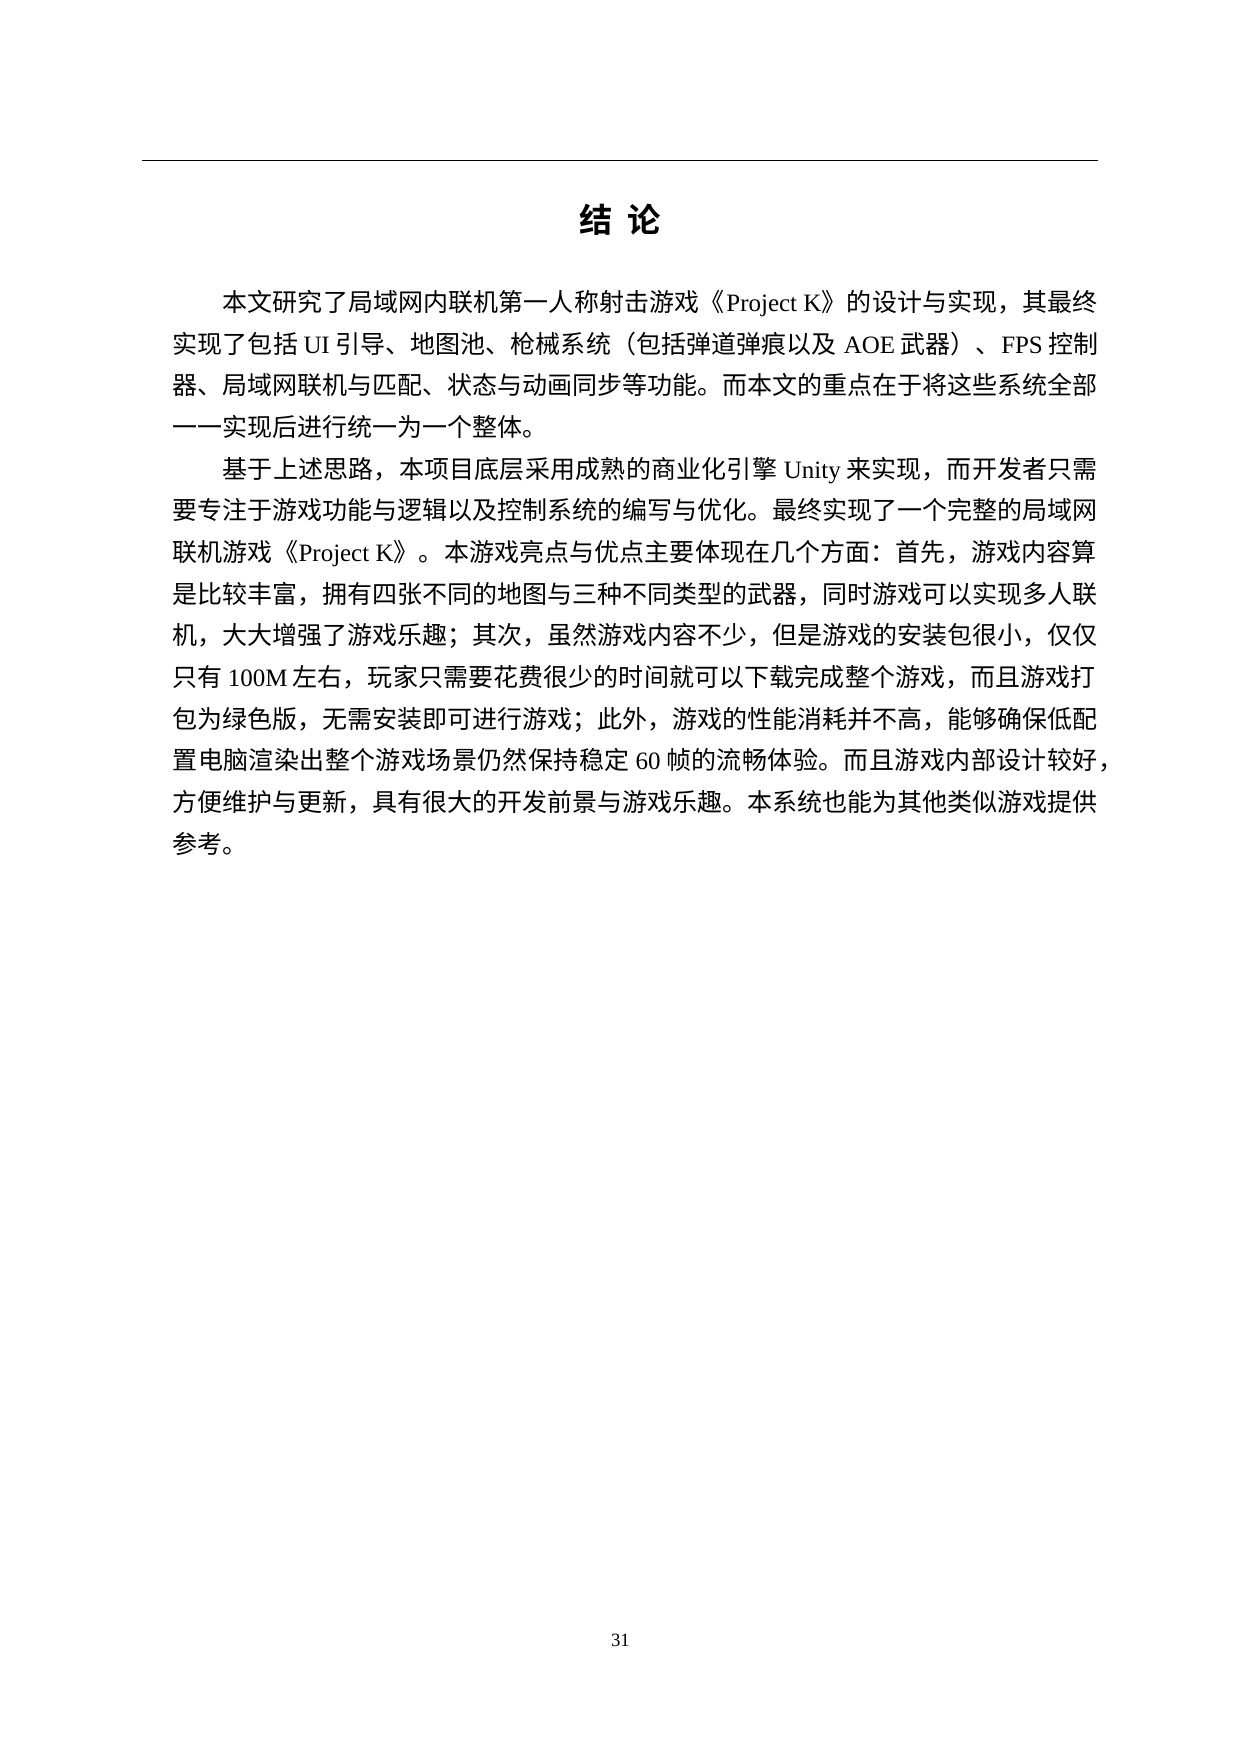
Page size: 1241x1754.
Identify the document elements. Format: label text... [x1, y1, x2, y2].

text 本文研究了局域网内联机第一人称射击游戏《Project K》的设计与实现，其最终实现了包括UI引导、地图池、枪械系统（包括弹道弹痕以及AOE武器）、FPS控制器、局域网联机与匹配、状态与动画同步等功能。而本文的重点在于将这些系统全部一一实现后进行统一为一个整体。 [172, 278, 1098, 445]
subtitle 结 论 [142, 199, 1098, 241]
text 基于上述思路，本项目底层采用成熟的商业化引擎Unity来实现，而开发者只需要专注于游戏功能与逻辑以及控制系统的编写与优化。最终实现了一个完整的局域网联机游戏《Project K》。本游戏亮点与优点主要体现在几个方面：首先，游戏内容算是比较丰富，拥有四张不同的地图与三种不同类型的武器，同时游戏可以实现多人联机，大大增强了游戏乐趣；其次，虽然游戏内容不少，但是游戏的安装包很小，仅仅只有100M左右，玩家只需要花费很少的时间就可以下载完成整个游戏，而且游戏打包为绿色版，无需安装即可进行游戏；此外，游戏的性能消耗并不高，能够确保低配置电脑渲染出整个游戏场景仍然保持稳定60帧的流畅体验。而且游戏内部设计较好，方便维护与更新，具有很大的开发前景与游戏乐趣。本系统也能为其他类似游戏提供参考。 [172, 445, 1098, 861]
